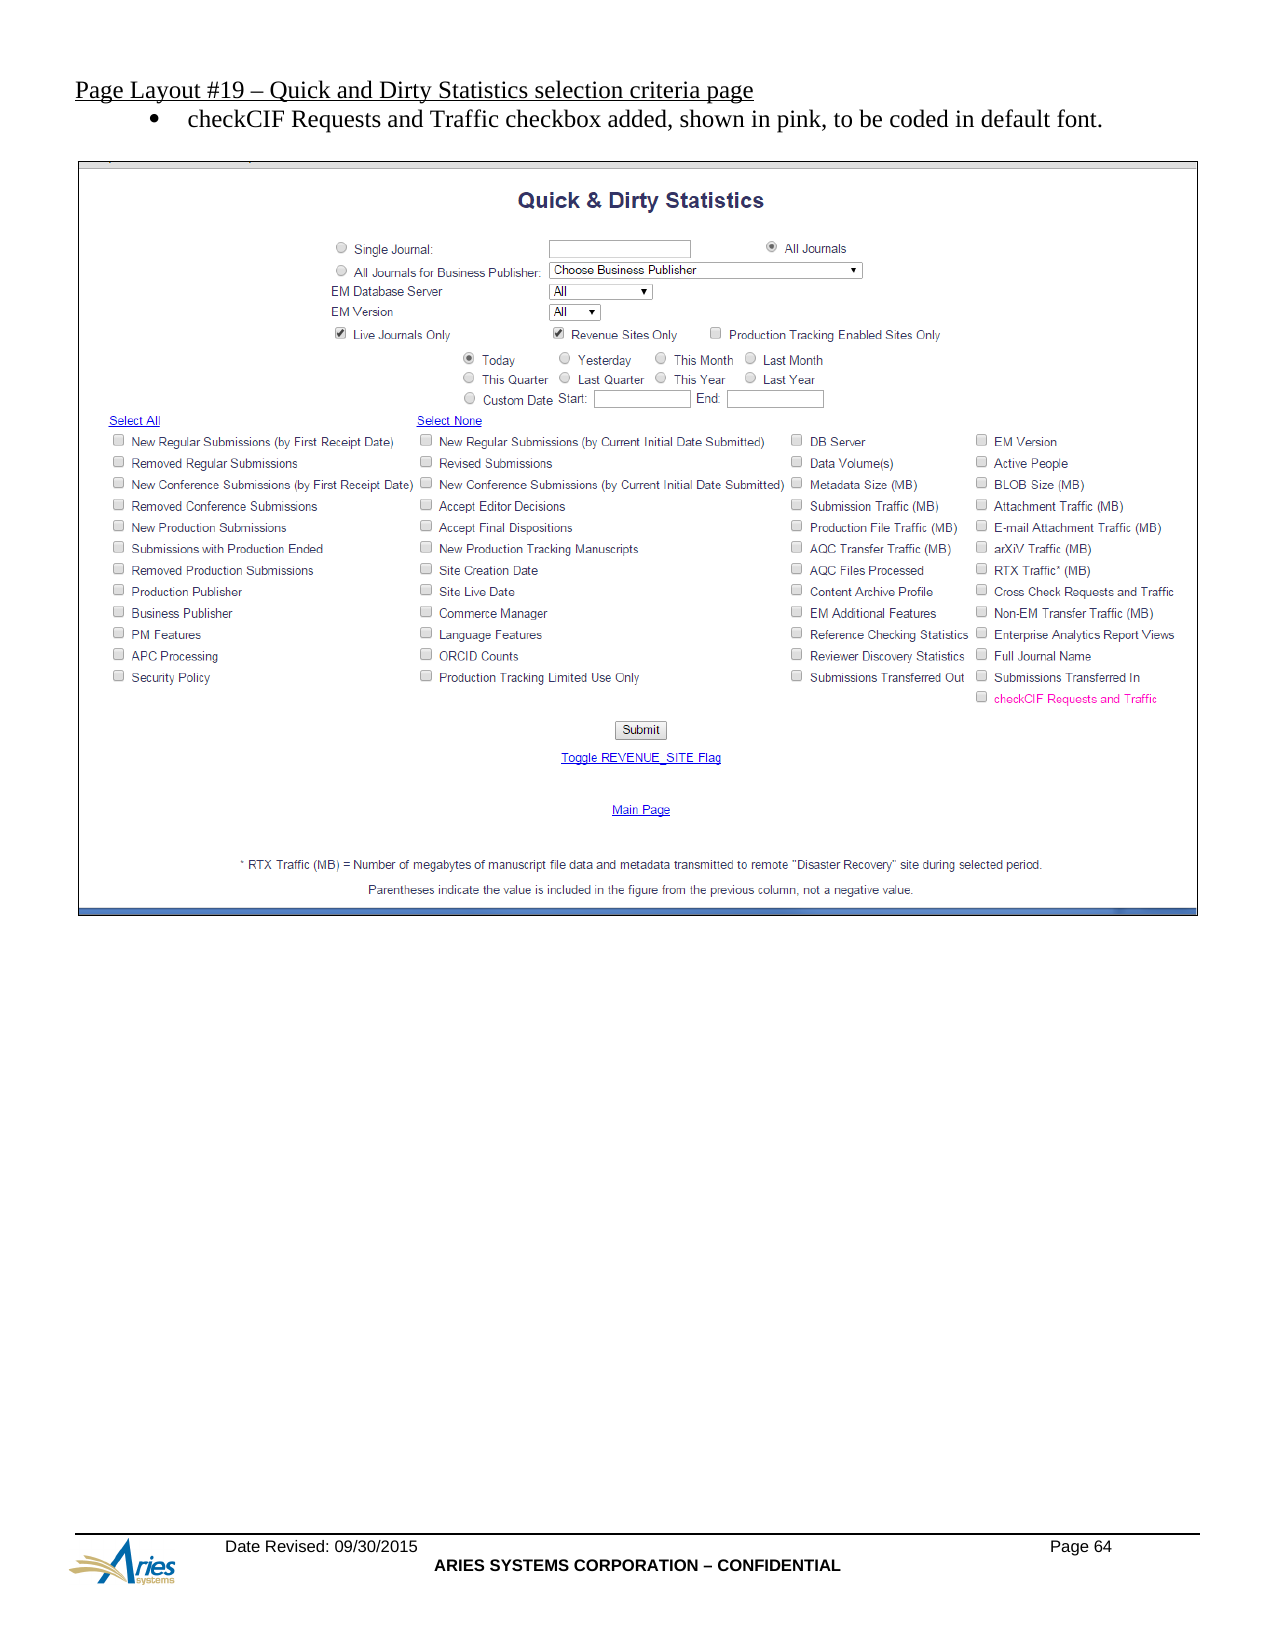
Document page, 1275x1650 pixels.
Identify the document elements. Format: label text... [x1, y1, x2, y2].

picture [68, 1538, 175, 1585]
list checkCIF Requests and Traffic checkbox added, shown in pink, to be coded in default font. [150, 104, 1200, 132]
text Page Layout #19 – Quick and Dirty Statistics selection criteria page [75, 75, 1200, 104]
picture [79, 162, 1197, 915]
